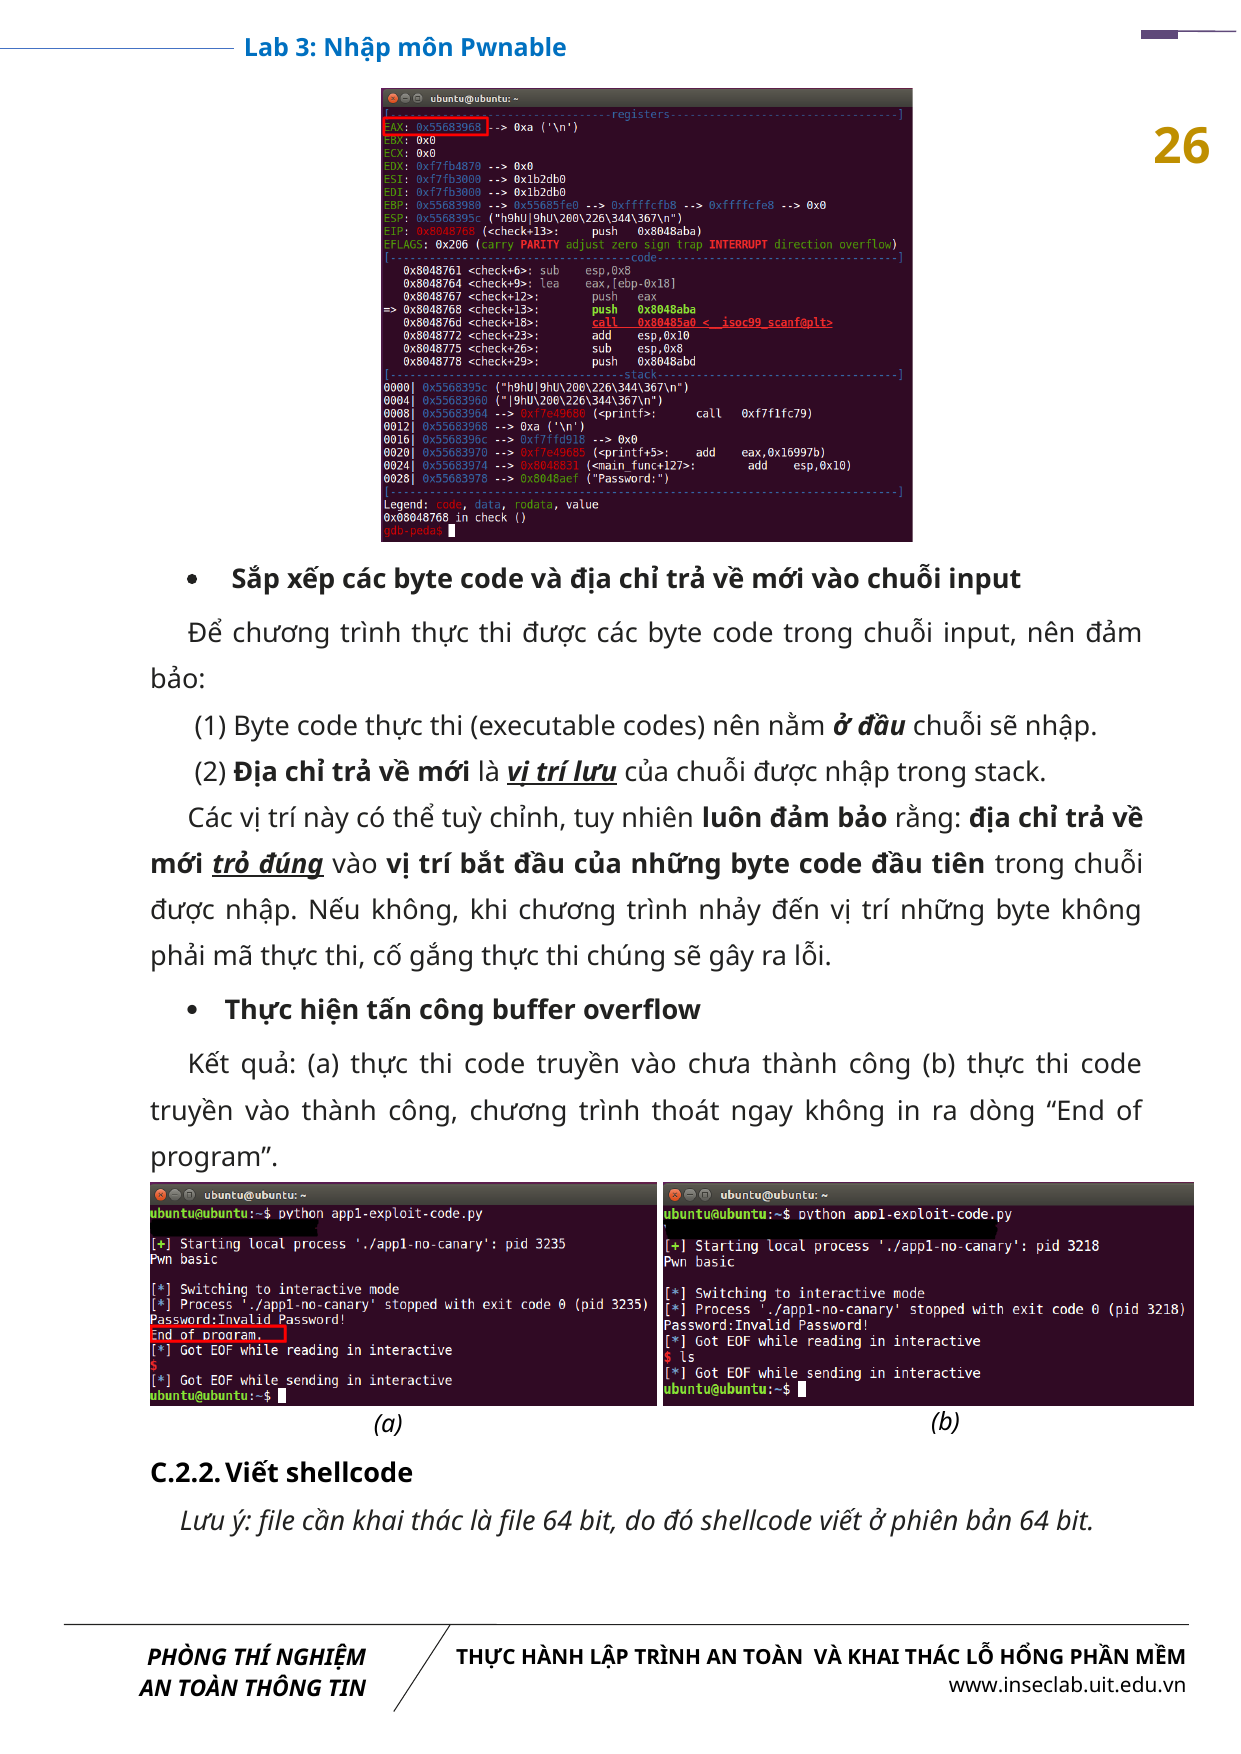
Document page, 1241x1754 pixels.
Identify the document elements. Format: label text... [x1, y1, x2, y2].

list Thực hiện tấn công buffer overflow [187, 991, 1144, 1027]
text Kết quả: (a) thực thi code truyền vào chưa thành công (b) thực thi code truyền vào thành công, chương trình thoát ngay không in ra dòng “End of program”. [150, 1045, 1144, 1174]
list Sắp xếp các byte code và địa chỉ trả về mới vào chuỗi input [187, 559, 1144, 596]
picture [381, 88, 913, 542]
subtitle Viết shellcode [150, 1453, 1144, 1490]
text Các vị trí này có thể tuỳ chỉnh, tuy nhiên luôn đảm bảo rằng: địa chỉ trả về mới trỏ đúng vào vị trí bắt đầu của những byte code đầu tiên trong chuỗi được nhập. Nếu không, khi chương trình nhảy đến vị trí những byte không phải mã thực thi, cố gắng thực thi chúng sẽ gây ra lỗi. [150, 798, 1144, 973]
picture [150, 1182, 657, 1406]
text (2) Địa chỉ trả về mới là vị trí lưu của chuỗi được nhập trong stack. [194, 752, 1144, 789]
text (1) Byte code thực thi (executable codes) nên nằm ở đầu chuỗi sẽ nhập. [194, 706, 1144, 743]
picture [663, 1182, 1194, 1406]
text Để chương trình thực thi được các byte code trong chuỗi input, nên đảm bảo: [150, 614, 1144, 697]
text Lưu ý: file cần khai thác là file 64 bit, do đó shellcode viết ở phiên bản 64 bit. [150, 1501, 1144, 1538]
